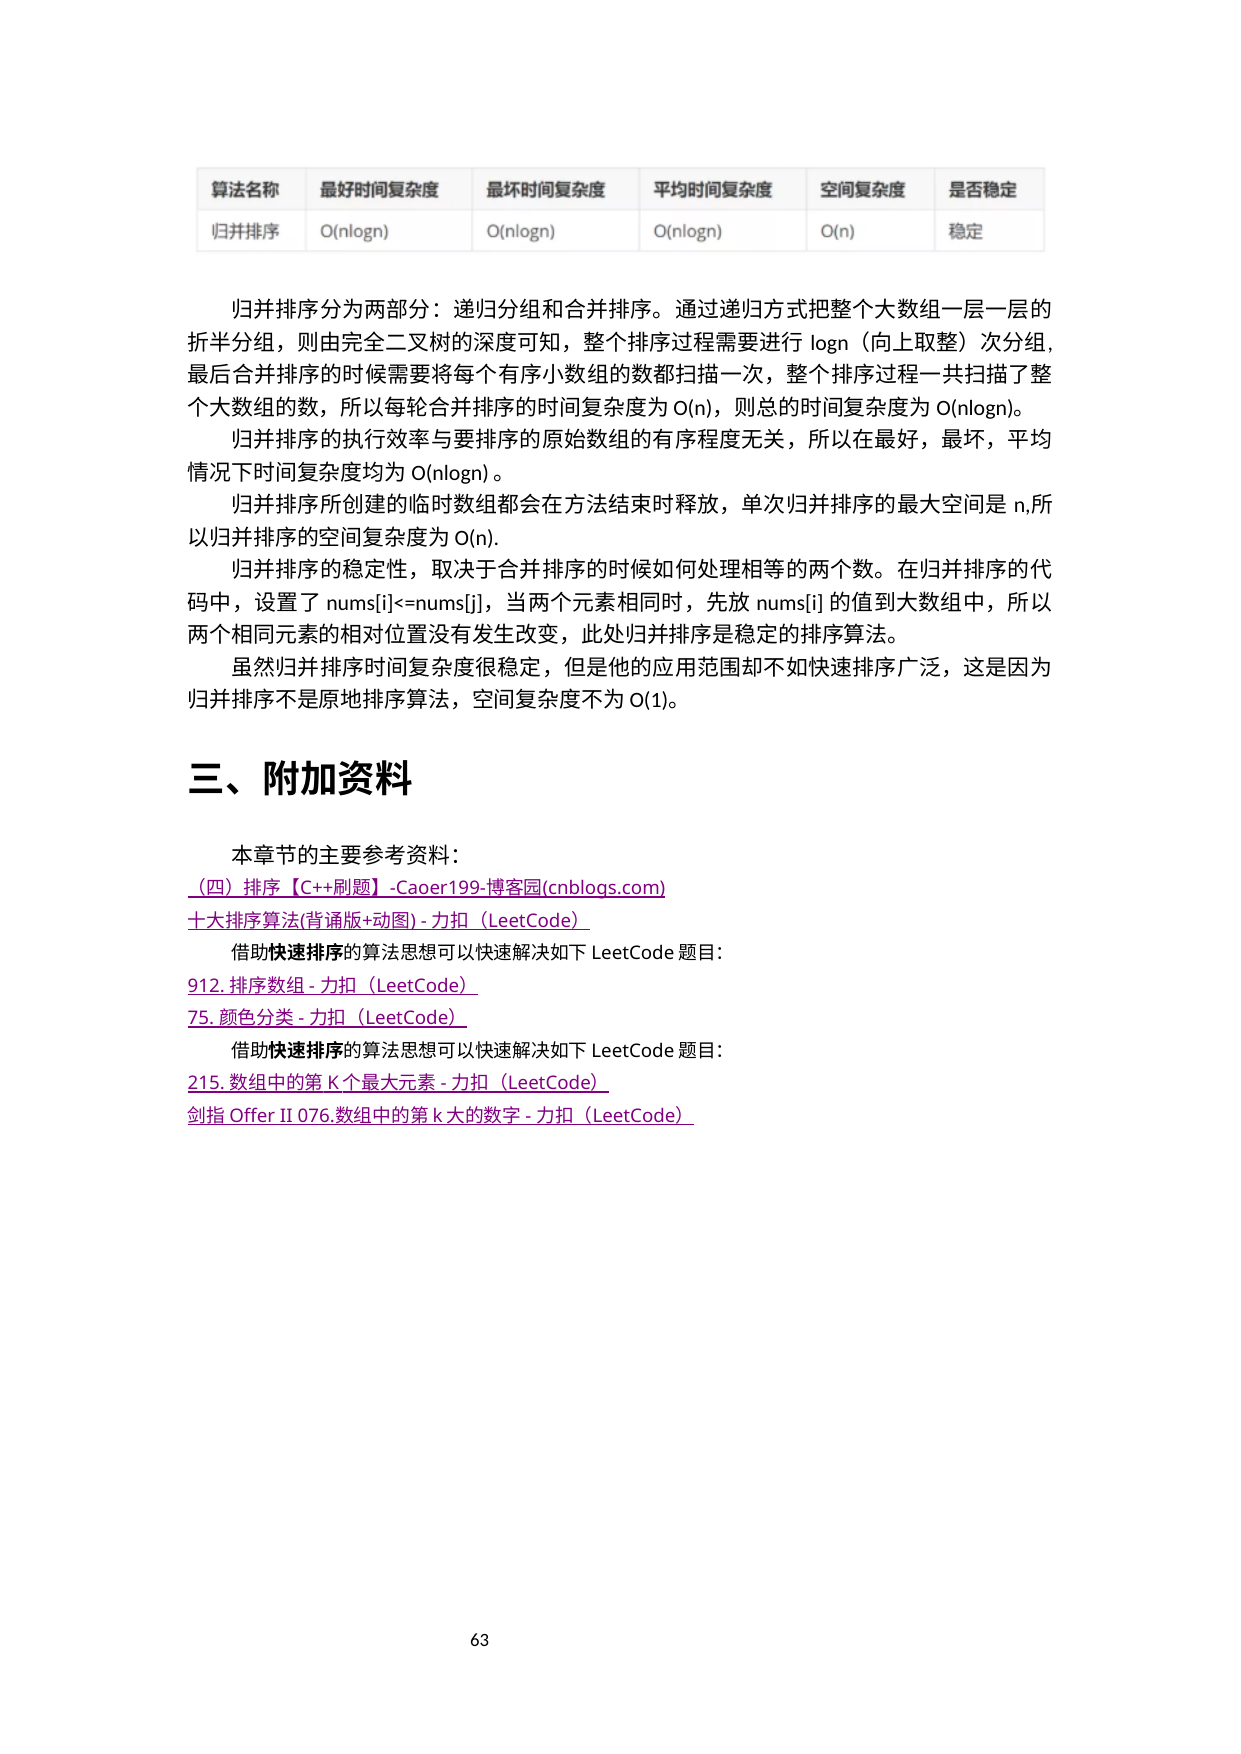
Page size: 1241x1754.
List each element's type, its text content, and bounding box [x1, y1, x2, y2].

subtitle 附加资料 [187, 744, 1053, 809]
list 借助快速排序的算法思想可以快速解决如下LeetCode题目： [187, 935, 1053, 968]
text 归并排序分为两部分：递归分组和合并排序。通过递归方式把整个大数组一层一层的折半分组，则由完全二叉树的深度可知，整个排序过程需要进行logn（向上取整）次分组,最后合并排序的时候需要将每个有序小数组的数都扫描一次，整个排序过程一共扫描了整个大数组的数，所以每轮合并排序的时间复杂度为O(n)，则总的时间复杂度为 O(nlogn)。 [187, 292, 1053, 422]
list 十大排序算法(背诵版+动图) - 力扣（LeetCode） [187, 903, 1053, 935]
text 归并排序所创建的临时数组都会在方法结束时释放，单次归并排序的最大空间是n,所以归并排序的空间复杂度为O(n). [187, 487, 1053, 552]
list 215. 数组中的第K个最大元素 - 力扣（LeetCode） [187, 1065, 1053, 1098]
picture [187, 162, 1052, 261]
list 借助快速排序的算法思想可以快速解决如下LeetCode题目： [187, 1033, 1053, 1065]
list 剑指 Offer II 076.数组中的第k大的数字 - 力扣（LeetCode） [187, 1098, 1053, 1130]
list 912. 排序数组 - 力扣（LeetCode） [187, 968, 1053, 1000]
text 归并排序的稳定性，取决于合并排序的时候如何处理相等的两个数。在归并排序的代码中，设置了nums[i]<=nums[j]，当两个元素相同时，先放nums[i] 的值到大数组中，所以两个相同元素的相对位置没有发生改变，此处归并排序是稳定的排序算法。 [187, 552, 1053, 649]
list 75. 颜色分类 - 力扣（LeetCode） [187, 1000, 1053, 1033]
list 本章节的主要参考资料： [187, 838, 1053, 870]
text 归并排序的执行效率与要排序的原始数组的有序程度无关，所以在最好，最坏，平均情况下时间复杂度均为 O(nlogn) 。 [187, 422, 1053, 487]
list （四）排序【C++刷题】-Caoer199-博客园(cnblogs.com) [187, 870, 1053, 903]
text 虽然归并排序时间复杂度很稳定，但是他的应用范围却不如快速排序广泛，这是因为归并排序不是原地排序算法，空间复杂度不为O(1)。 [187, 649, 1053, 714]
